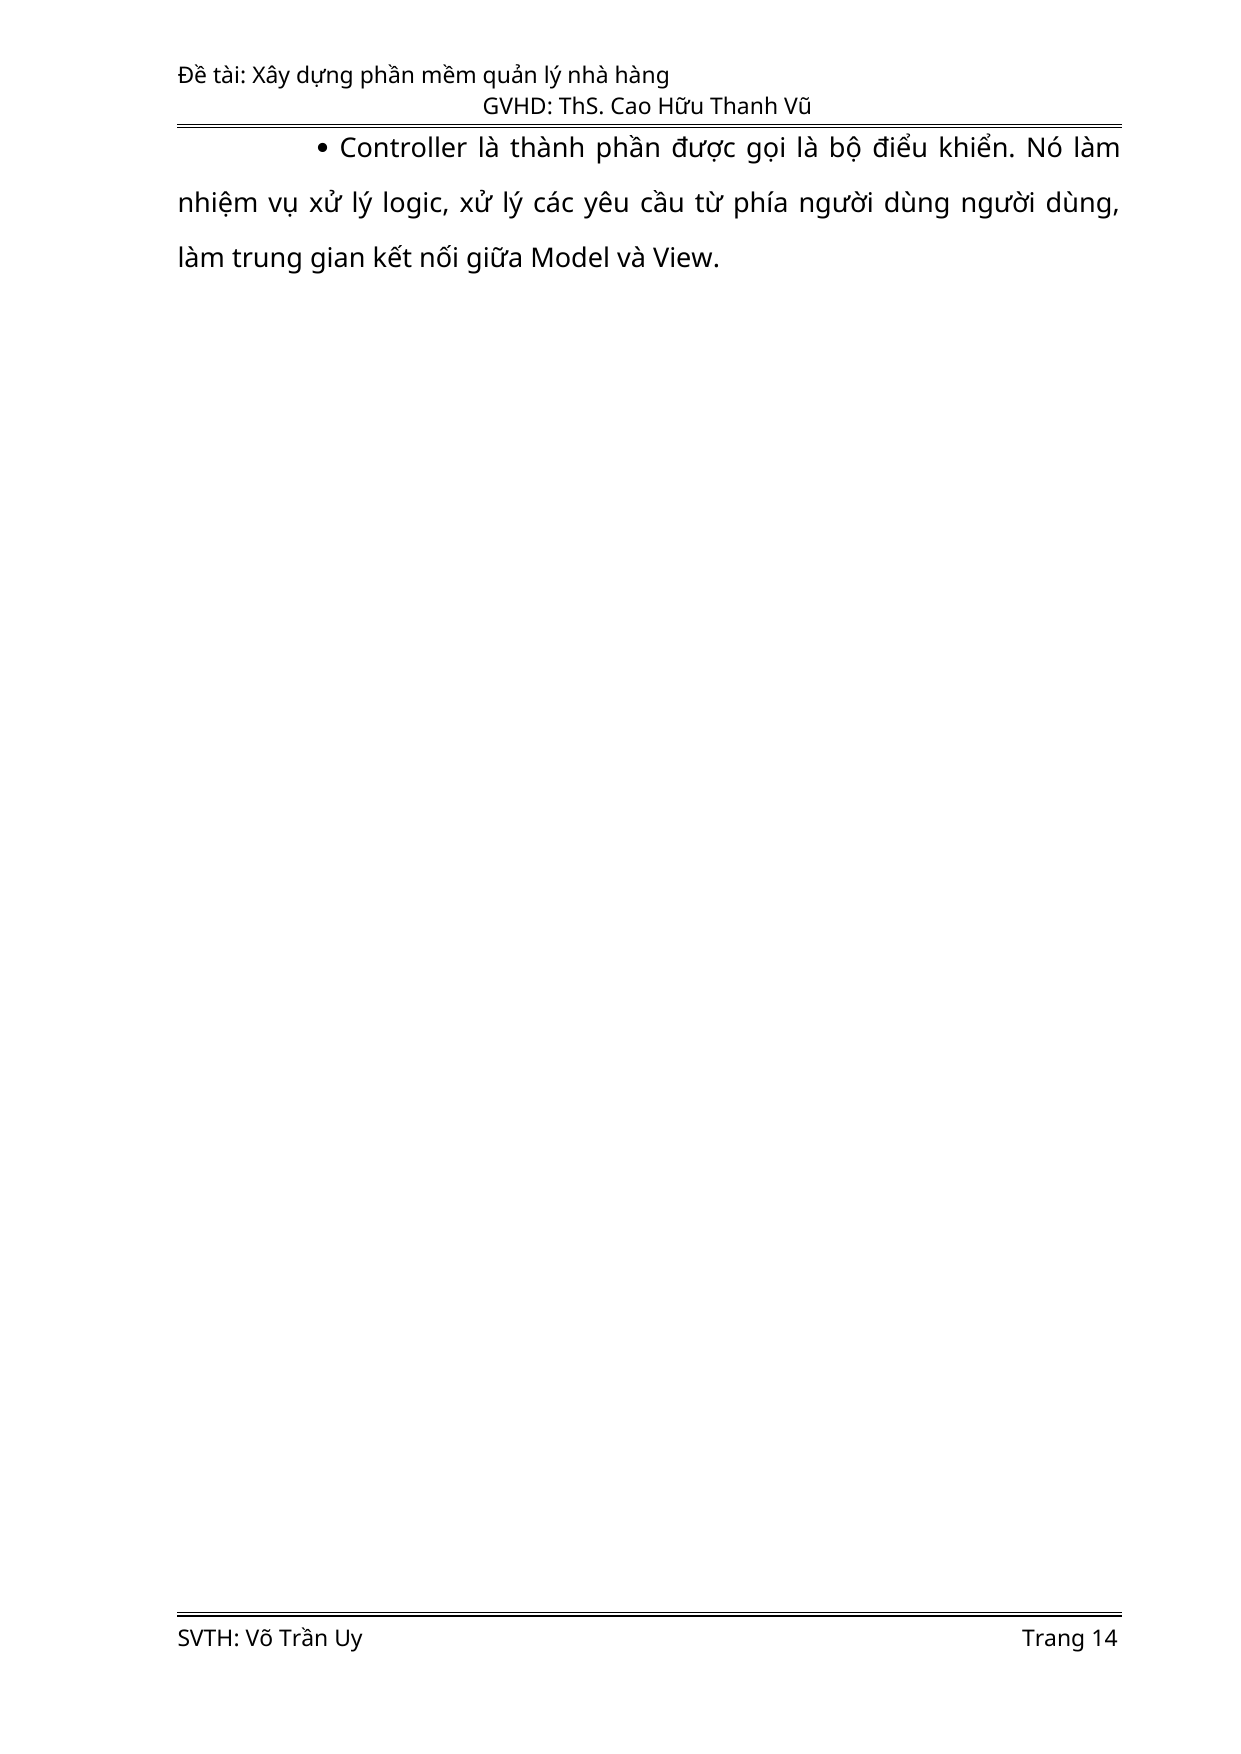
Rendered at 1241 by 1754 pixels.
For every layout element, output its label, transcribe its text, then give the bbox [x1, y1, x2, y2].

text Controller là thành phần được gọi là bộ điểu khiển. Nó làm nhiệm vụ xử lý logic, xử lý các yêu cầu từ phía người dùng người dùng, làm trung gian kết nối giữa Model và View. [177, 128, 1122, 276]
